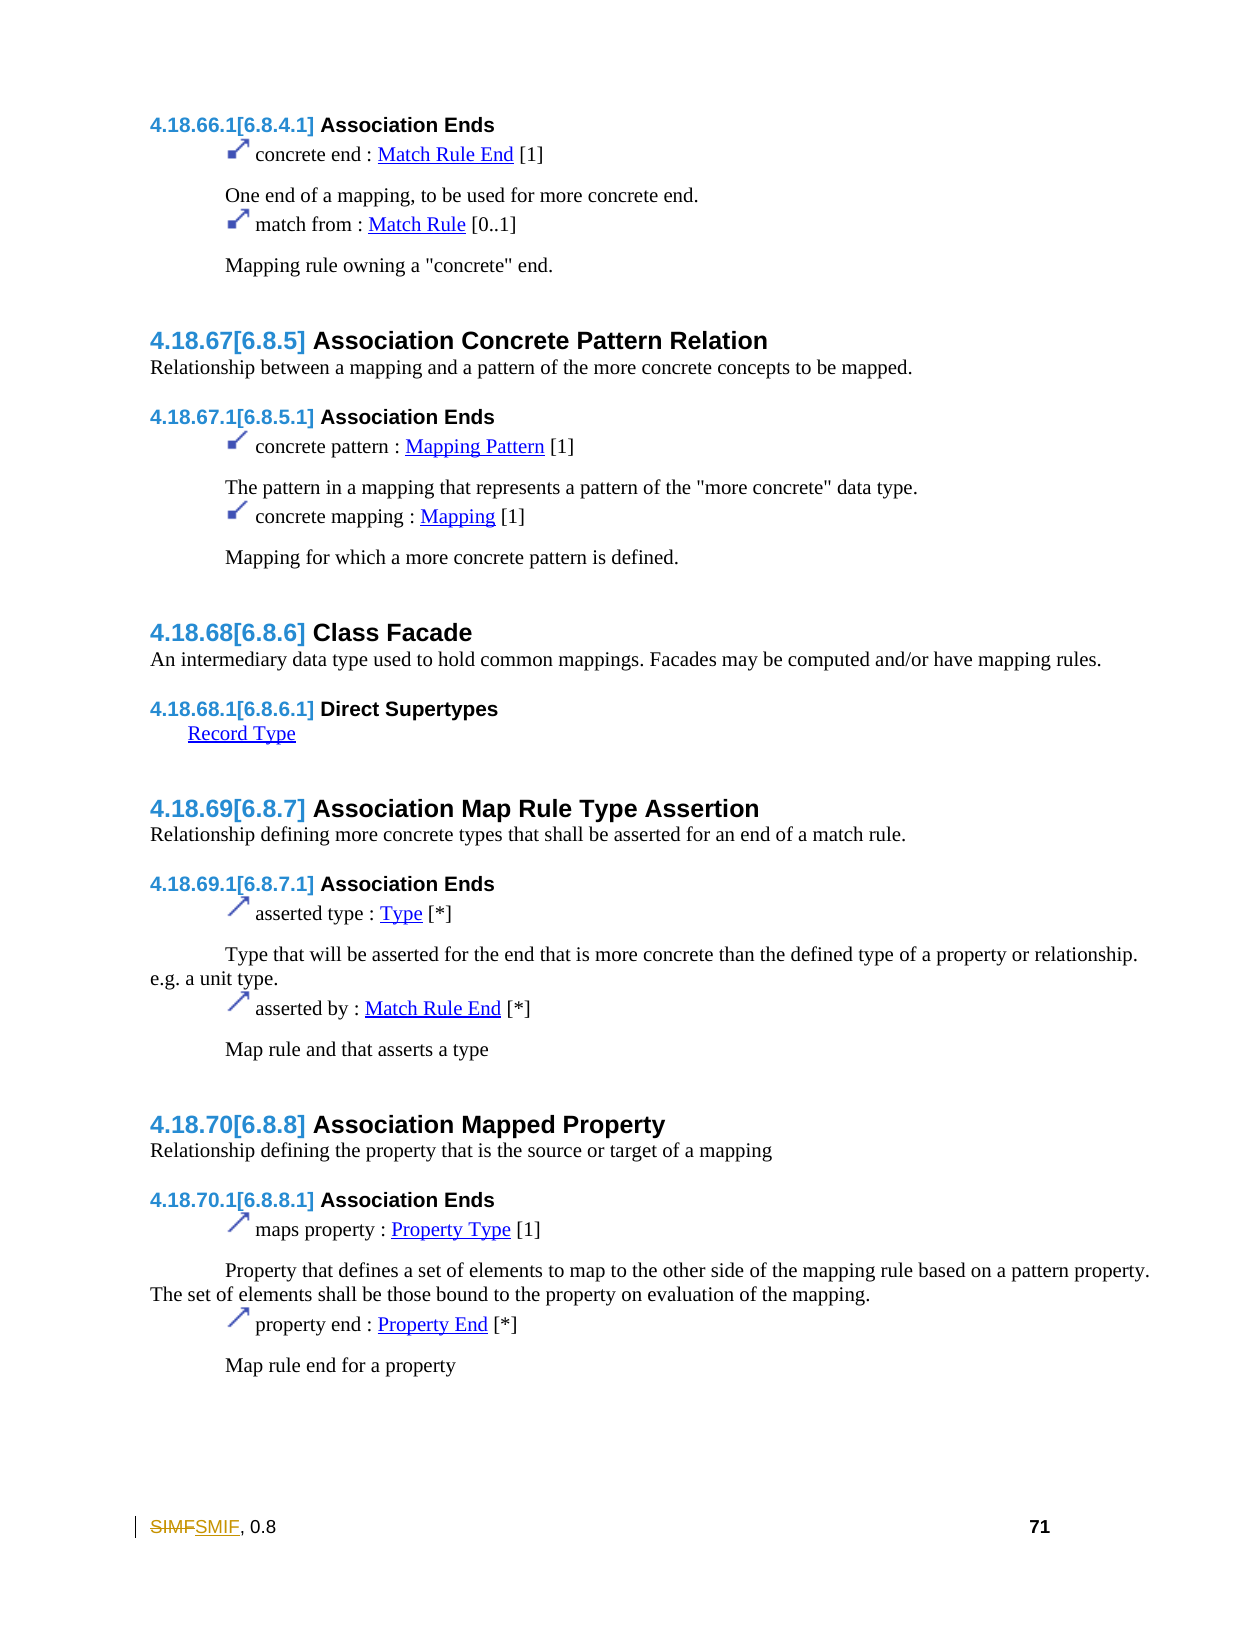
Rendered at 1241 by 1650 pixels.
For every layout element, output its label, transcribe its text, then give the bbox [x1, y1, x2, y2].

text Mapping rule owning a "concrete" end. [150, 253, 1165, 277]
text Relationship between a mapping and a pattern of the more concrete concepts to be mapped. [150, 355, 1165, 379]
text maps property : Property Type [1] [150, 1212, 1165, 1241]
subtitle Association Ends [150, 1188, 1165, 1212]
text asserted type : Type [*] [150, 896, 1165, 925]
text Relationship defining more concrete types that shall be asserted for an end of a match rule. [150, 822, 1165, 846]
text property end : Property End [*] [150, 1306, 1165, 1336]
text Relationship defining the property that is the source or target of a mapping [150, 1138, 1165, 1162]
subtitle Association Ends [150, 872, 1165, 896]
text An intermediary data type used to hold common mappings. Facades may be computed and/or have mapping rules. [150, 647, 1165, 671]
text One end of a mapping, to be used for more concrete end. [150, 183, 1165, 207]
subtitle Association Map Rule Type Assertion [150, 793, 1165, 822]
subtitle Association Ends [150, 404, 1165, 428]
text match from : Match Rule [0..1] [150, 207, 1165, 236]
text Map rule end for a property [150, 1352, 1165, 1377]
text The pattern in a mapping that represents a pattern of the "more concrete" data type. [150, 475, 1165, 499]
subtitle Direct Supertypes [150, 696, 1165, 720]
text concrete end : Match Rule End [1] [150, 136, 1165, 166]
text asserted by : Match Rule End [*] [150, 990, 1165, 1020]
subtitle Association Mapped Property [150, 1109, 1165, 1138]
subtitle Class Facade [150, 618, 1165, 647]
text concrete pattern : Mapping Pattern [1] [150, 428, 1165, 458]
subtitle Association Concrete Pattern Relation [150, 326, 1165, 355]
text Map rule and that asserts a type [150, 1036, 1165, 1061]
text Mapping for which a more concrete pattern is defined. [150, 545, 1165, 569]
text Record Type [187, 720, 1165, 744]
text concrete mapping : Mapping [1] [150, 499, 1165, 528]
subtitle Association Ends [150, 112, 1165, 136]
text Property that defines a set of elements to map to the other side of the mapping rule based on a pattern property. The set of elements shall be those bound to the property on evaluation of the mapping. [150, 1258, 1165, 1306]
text Type that will be asserted for the end that is more concrete than the defined type of a property or relationship. e.g. a unit type. [150, 942, 1165, 990]
